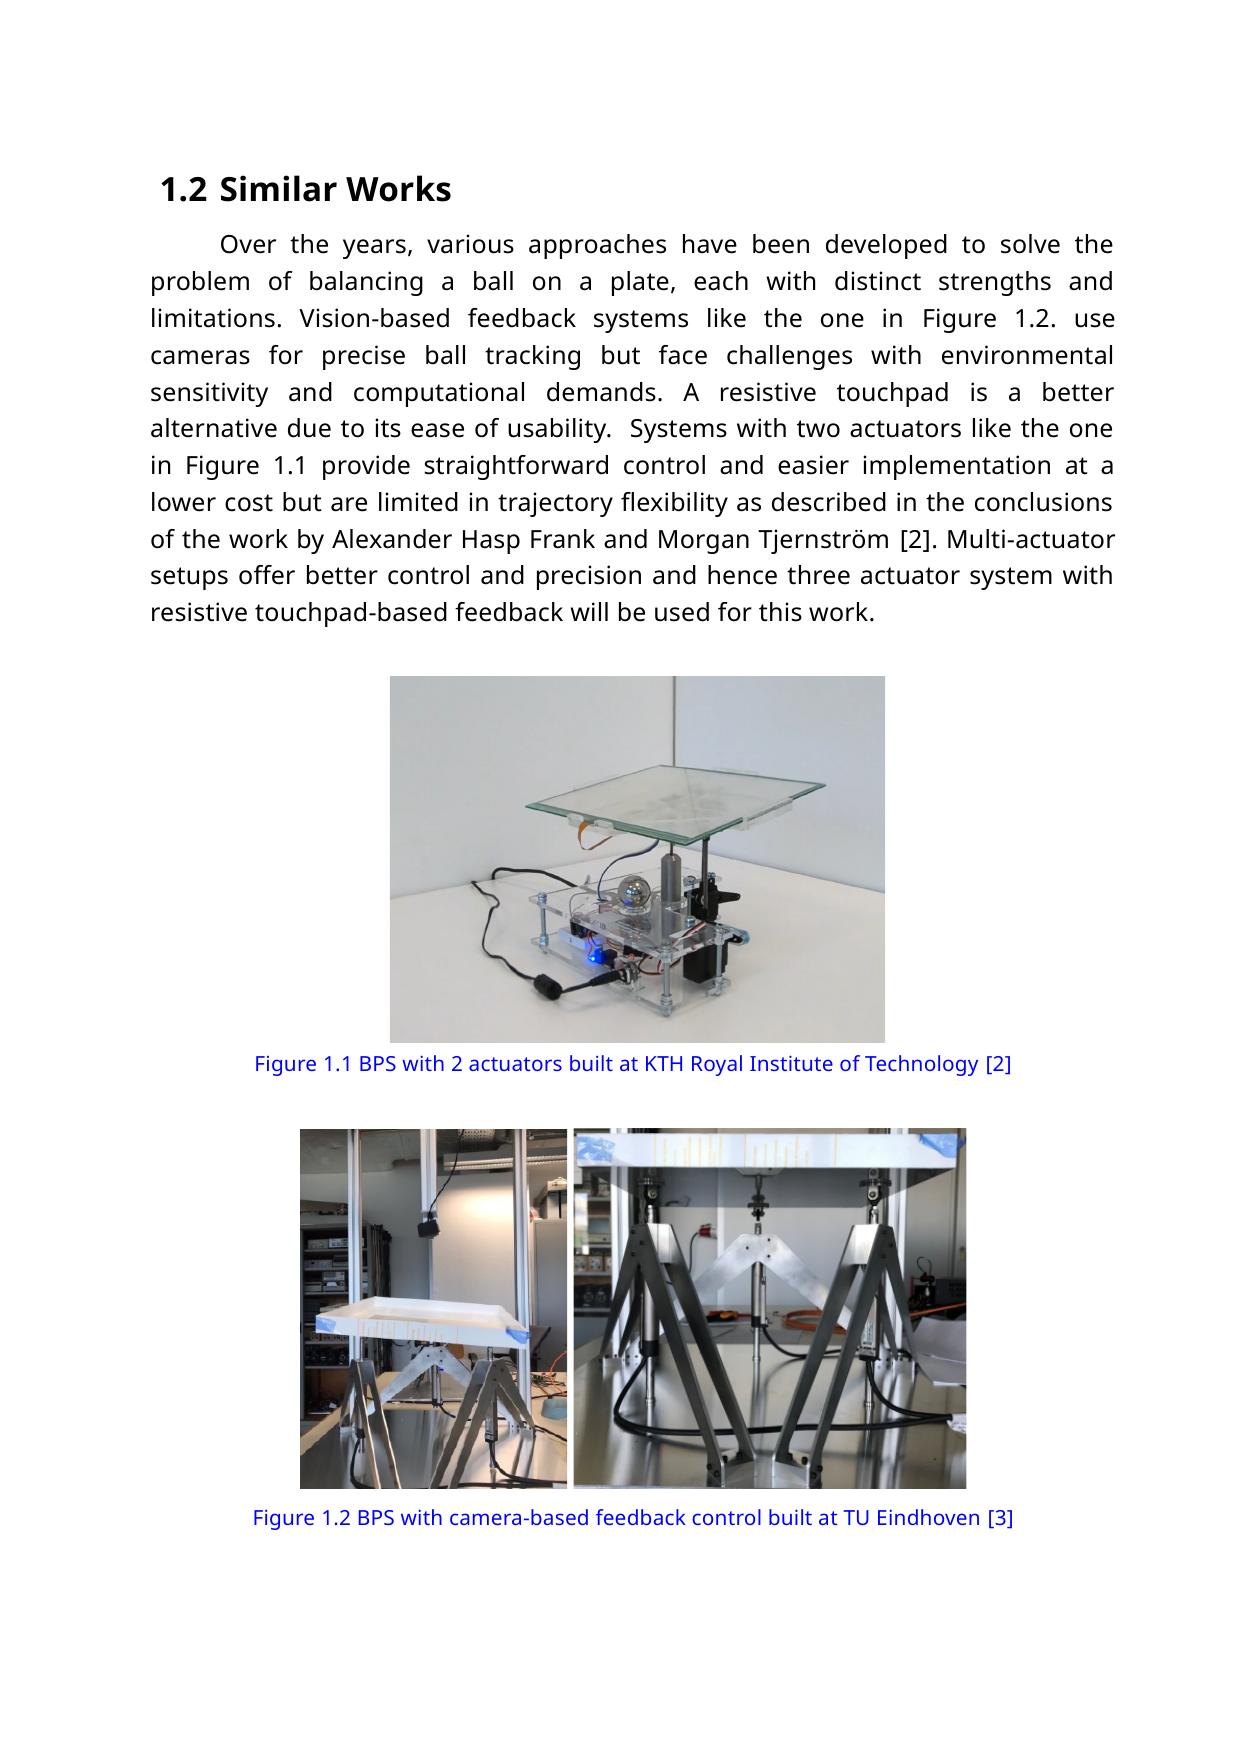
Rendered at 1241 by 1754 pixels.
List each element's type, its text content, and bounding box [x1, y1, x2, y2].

picture [573, 1127, 967, 1489]
text Figure 1.2 BPS with camera-based feedback control built at TU Eindhoven [150, 1503, 1116, 1531]
picture [299, 1129, 568, 1489]
text Over the years, various approaches have been developed to solve the problem of balancing a ball on a plate, each with distinct strengths and limitations. Vision-based feedback systems like the one in Figure 1.2. use cameras for precise ball tracking but face challenges with environmental sensitivity and computational demands. A resistive touchpad is a better alternative due to its ease of usability. Systems with two actuators like the one in Figure 1.1 provide straightforward control and easier implementation at a lower cost but are limited in trajectory flexibility as described in the conclusions of the work by Alexander Hasp Frank and Morgan Tjernström . Multi-actuator setups offer better control and precision and hence three actuator system with resistive touchpad-based feedback will be used for this work. [150, 227, 1116, 629]
picture [389, 676, 886, 1043]
text Figure 1.1 BPS with 2 actuators built at KTH Royal Institute of Technology [150, 1049, 1116, 1078]
subtitle Similar Works [159, 166, 1116, 211]
